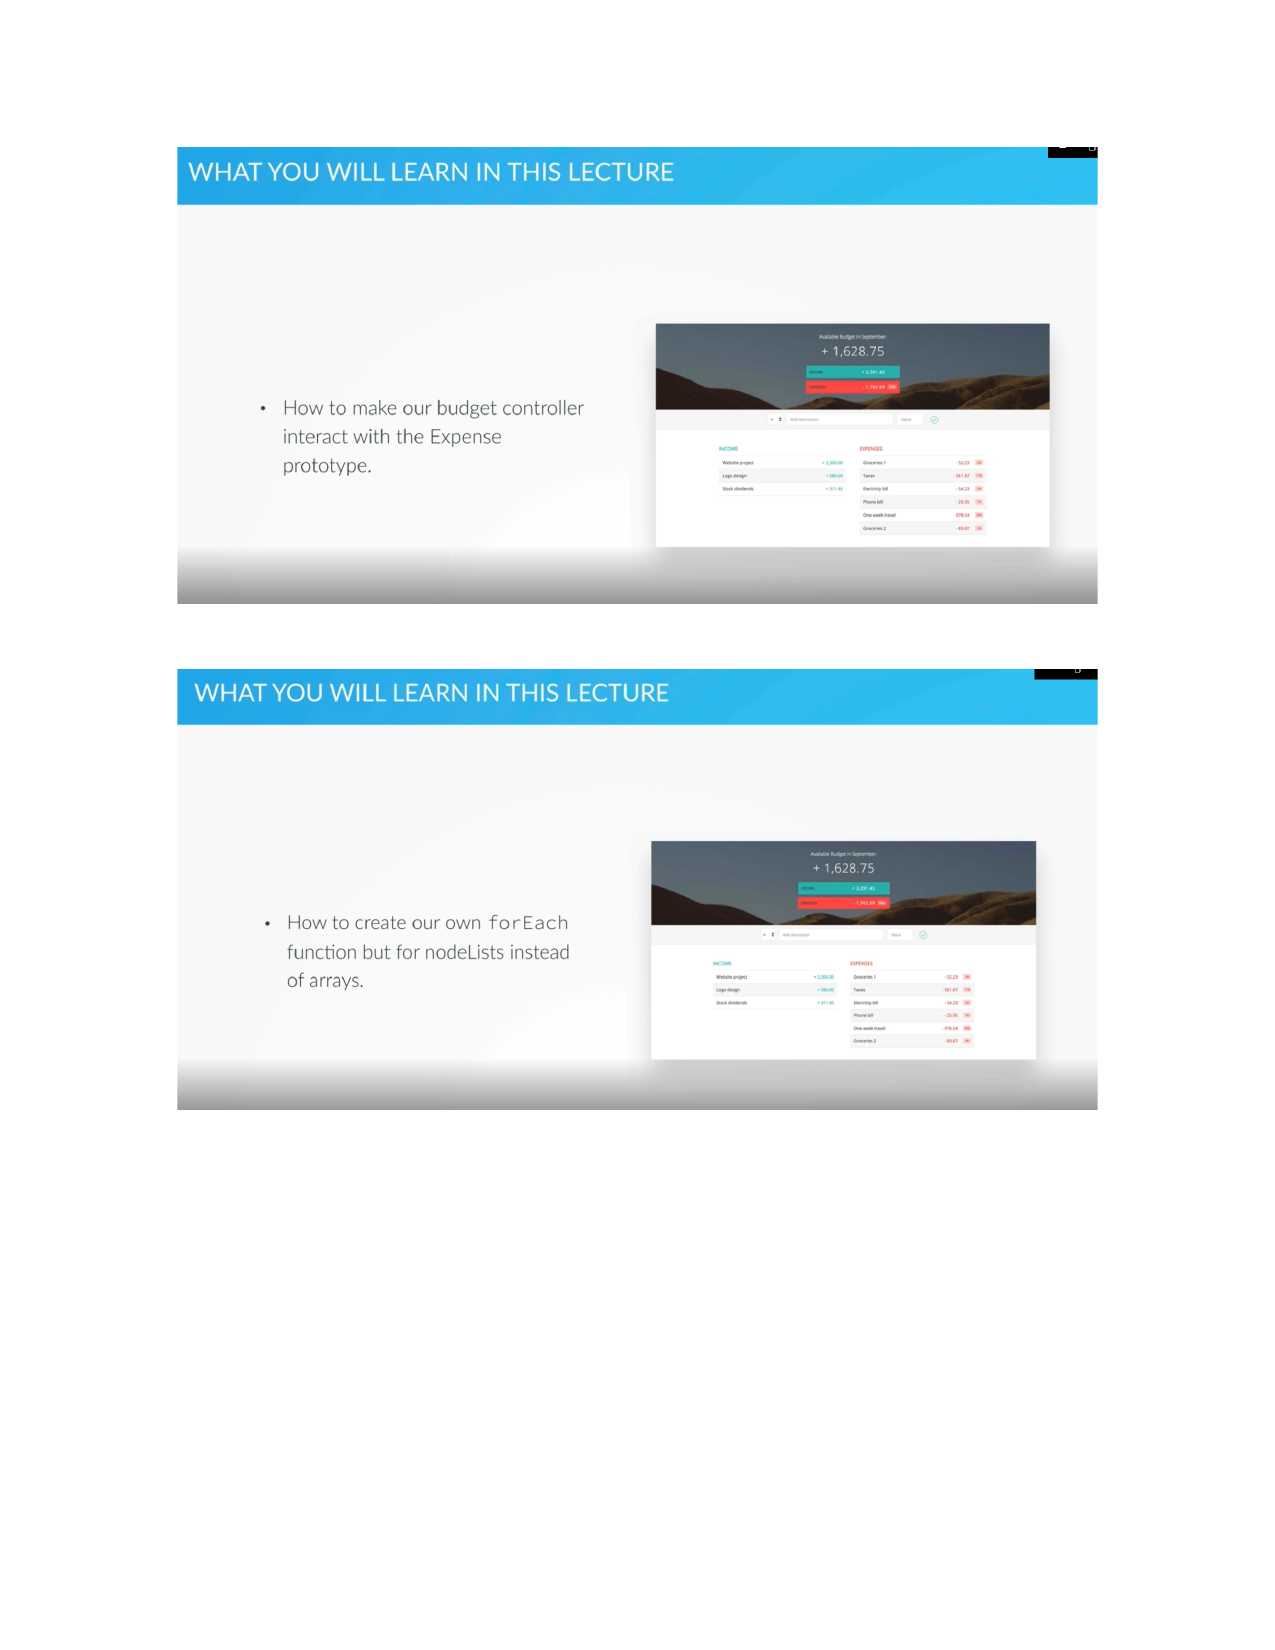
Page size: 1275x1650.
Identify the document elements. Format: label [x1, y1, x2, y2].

picture [177, 669, 1098, 1110]
picture [177, 147, 1098, 604]
